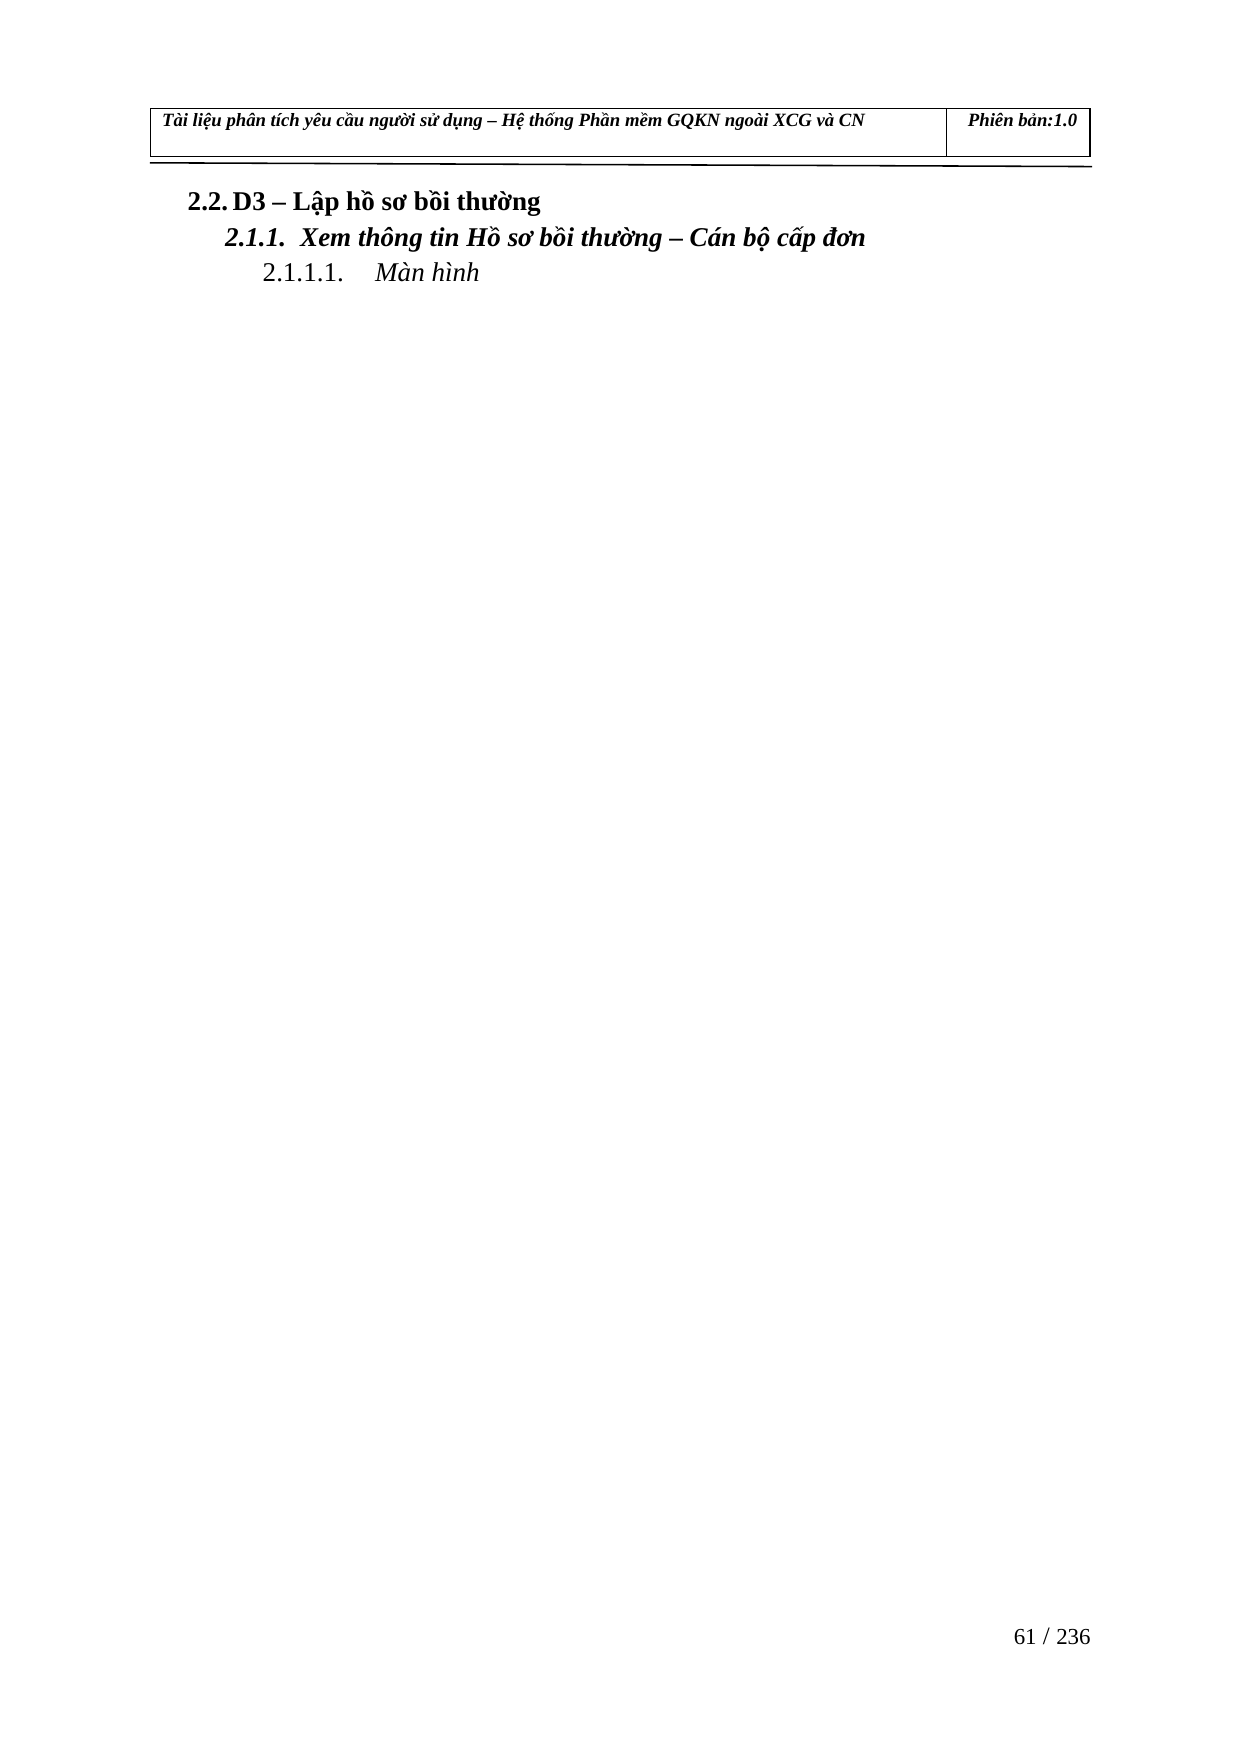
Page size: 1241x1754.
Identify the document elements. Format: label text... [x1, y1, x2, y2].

subtitle D3 – Lập hồ sơ bồi thường [187, 185, 1090, 217]
subtitle Màn hình [262, 256, 1090, 287]
subtitle Xem thông tin Hồ sơ bồi thường – Cán bộ cấp đơn [225, 221, 1090, 252]
